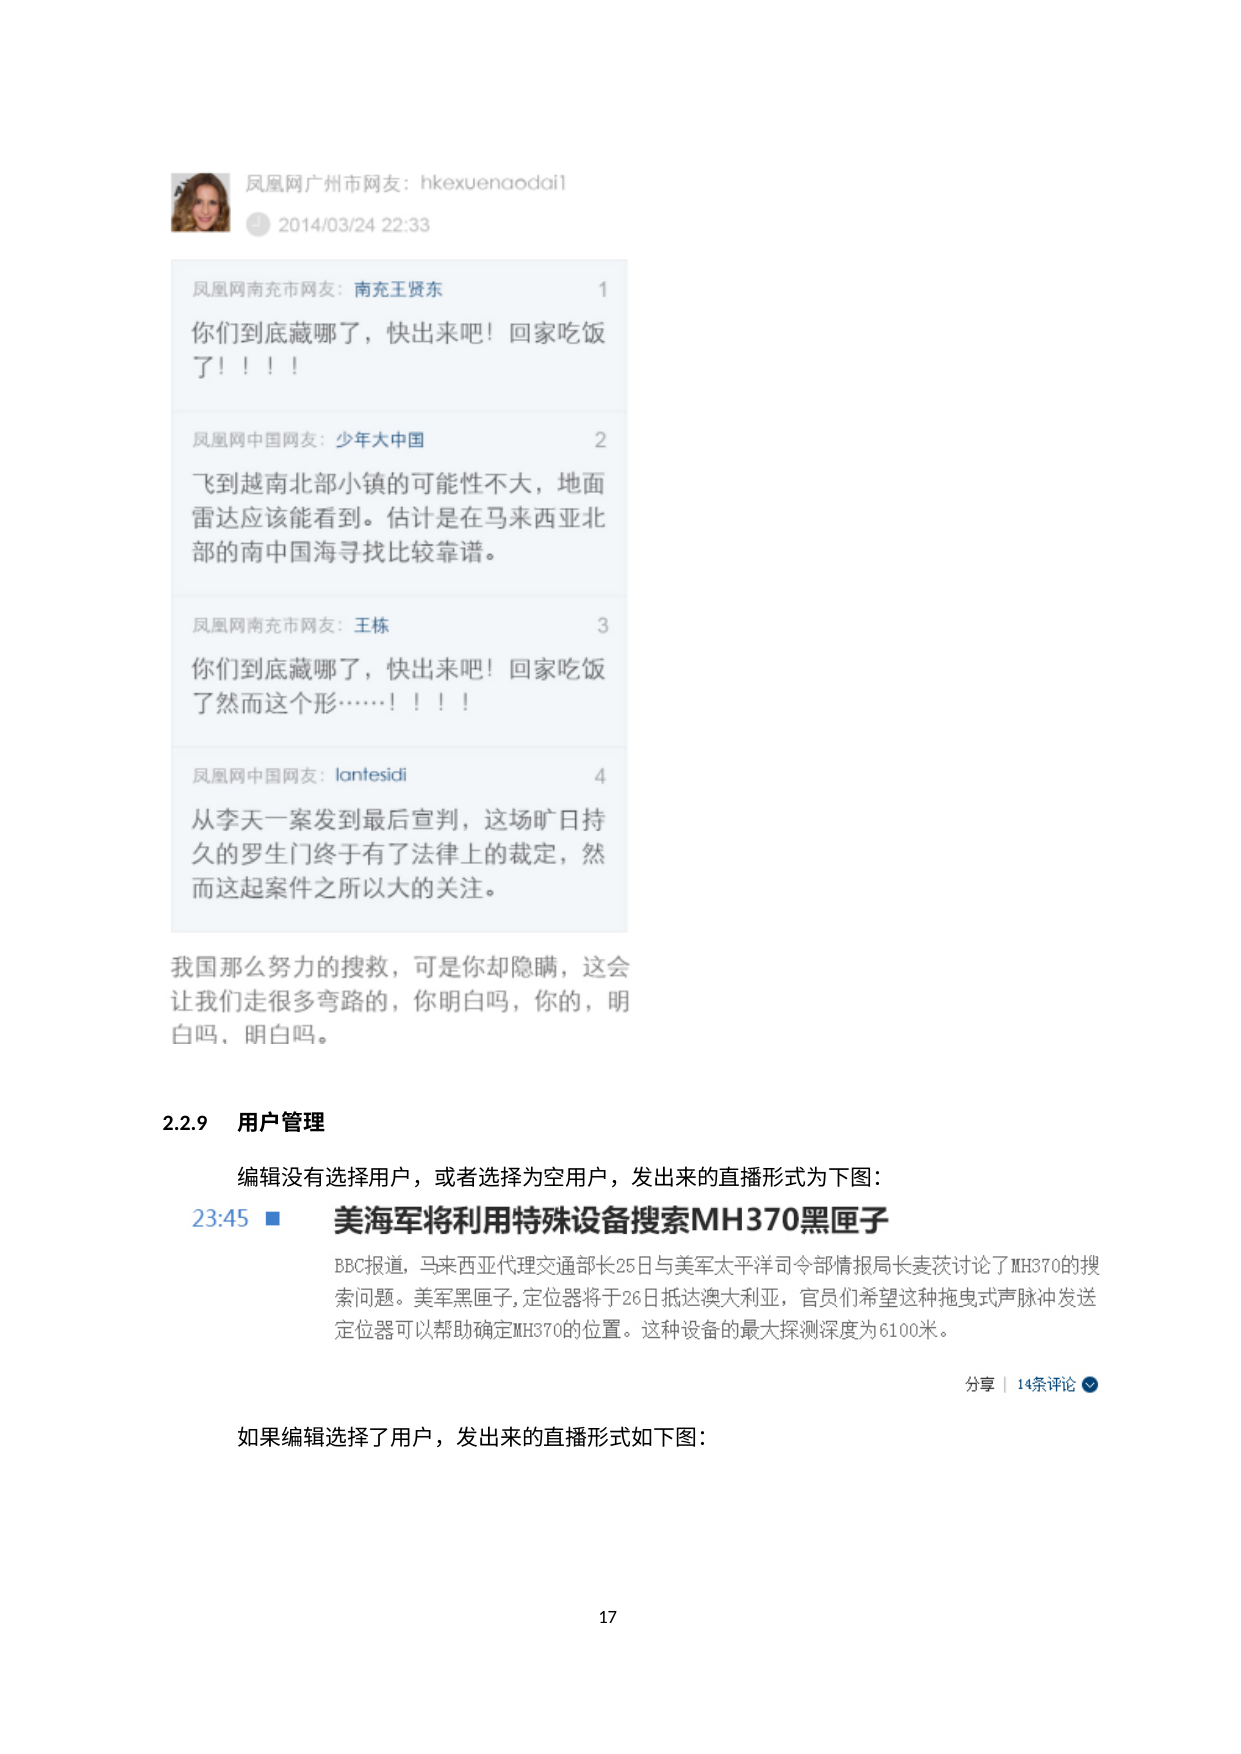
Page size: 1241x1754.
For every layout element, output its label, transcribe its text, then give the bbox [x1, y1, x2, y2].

picture [162, 162, 644, 1044]
list 编辑没有选择用户，或者选择为空用户，发出来的直播形式为下图： [237, 1160, 1053, 1192]
list 如果编辑选择了用户，发出来的直播形式如下图： [237, 1420, 1053, 1452]
subtitle 用户管理 [162, 1104, 1053, 1137]
picture [177, 1192, 1107, 1399]
